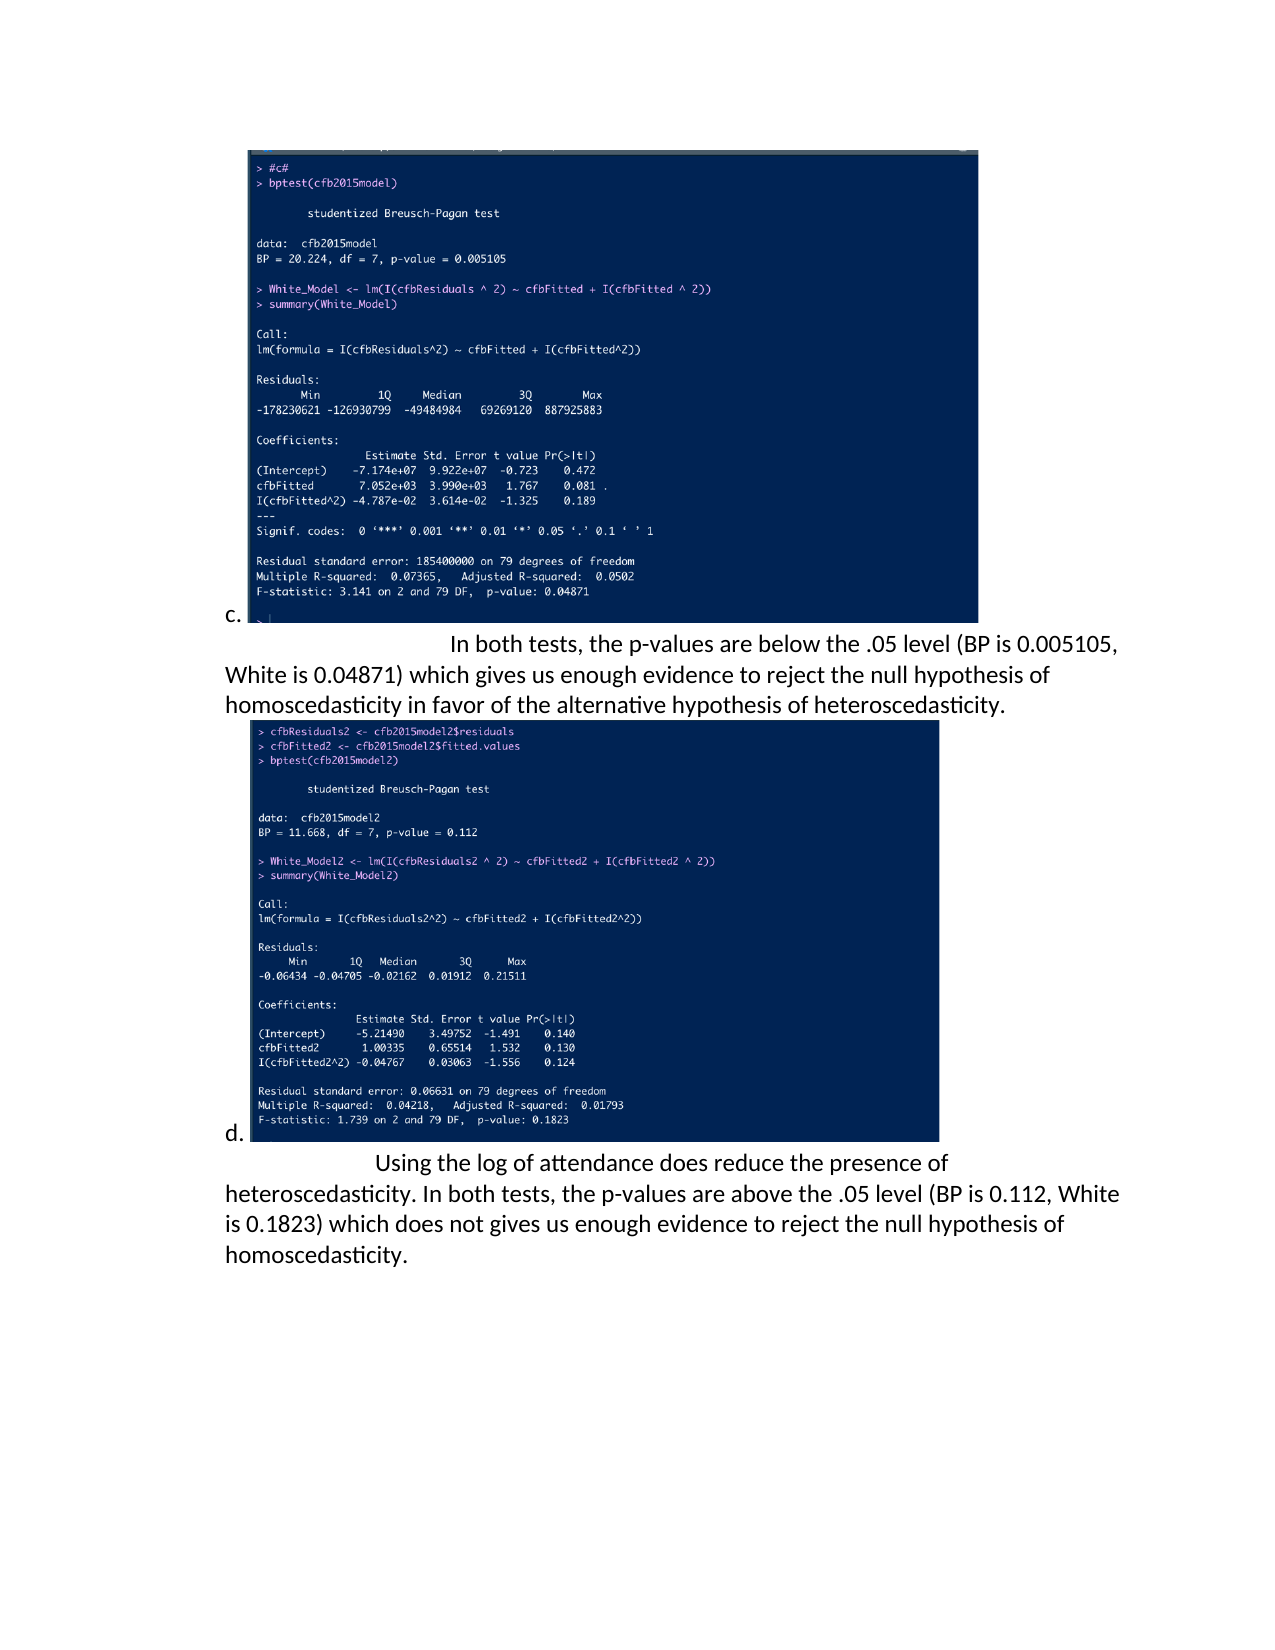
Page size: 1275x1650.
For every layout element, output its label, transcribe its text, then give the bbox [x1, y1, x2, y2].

picture [250, 720, 940, 1142]
picture [247, 150, 979, 623]
